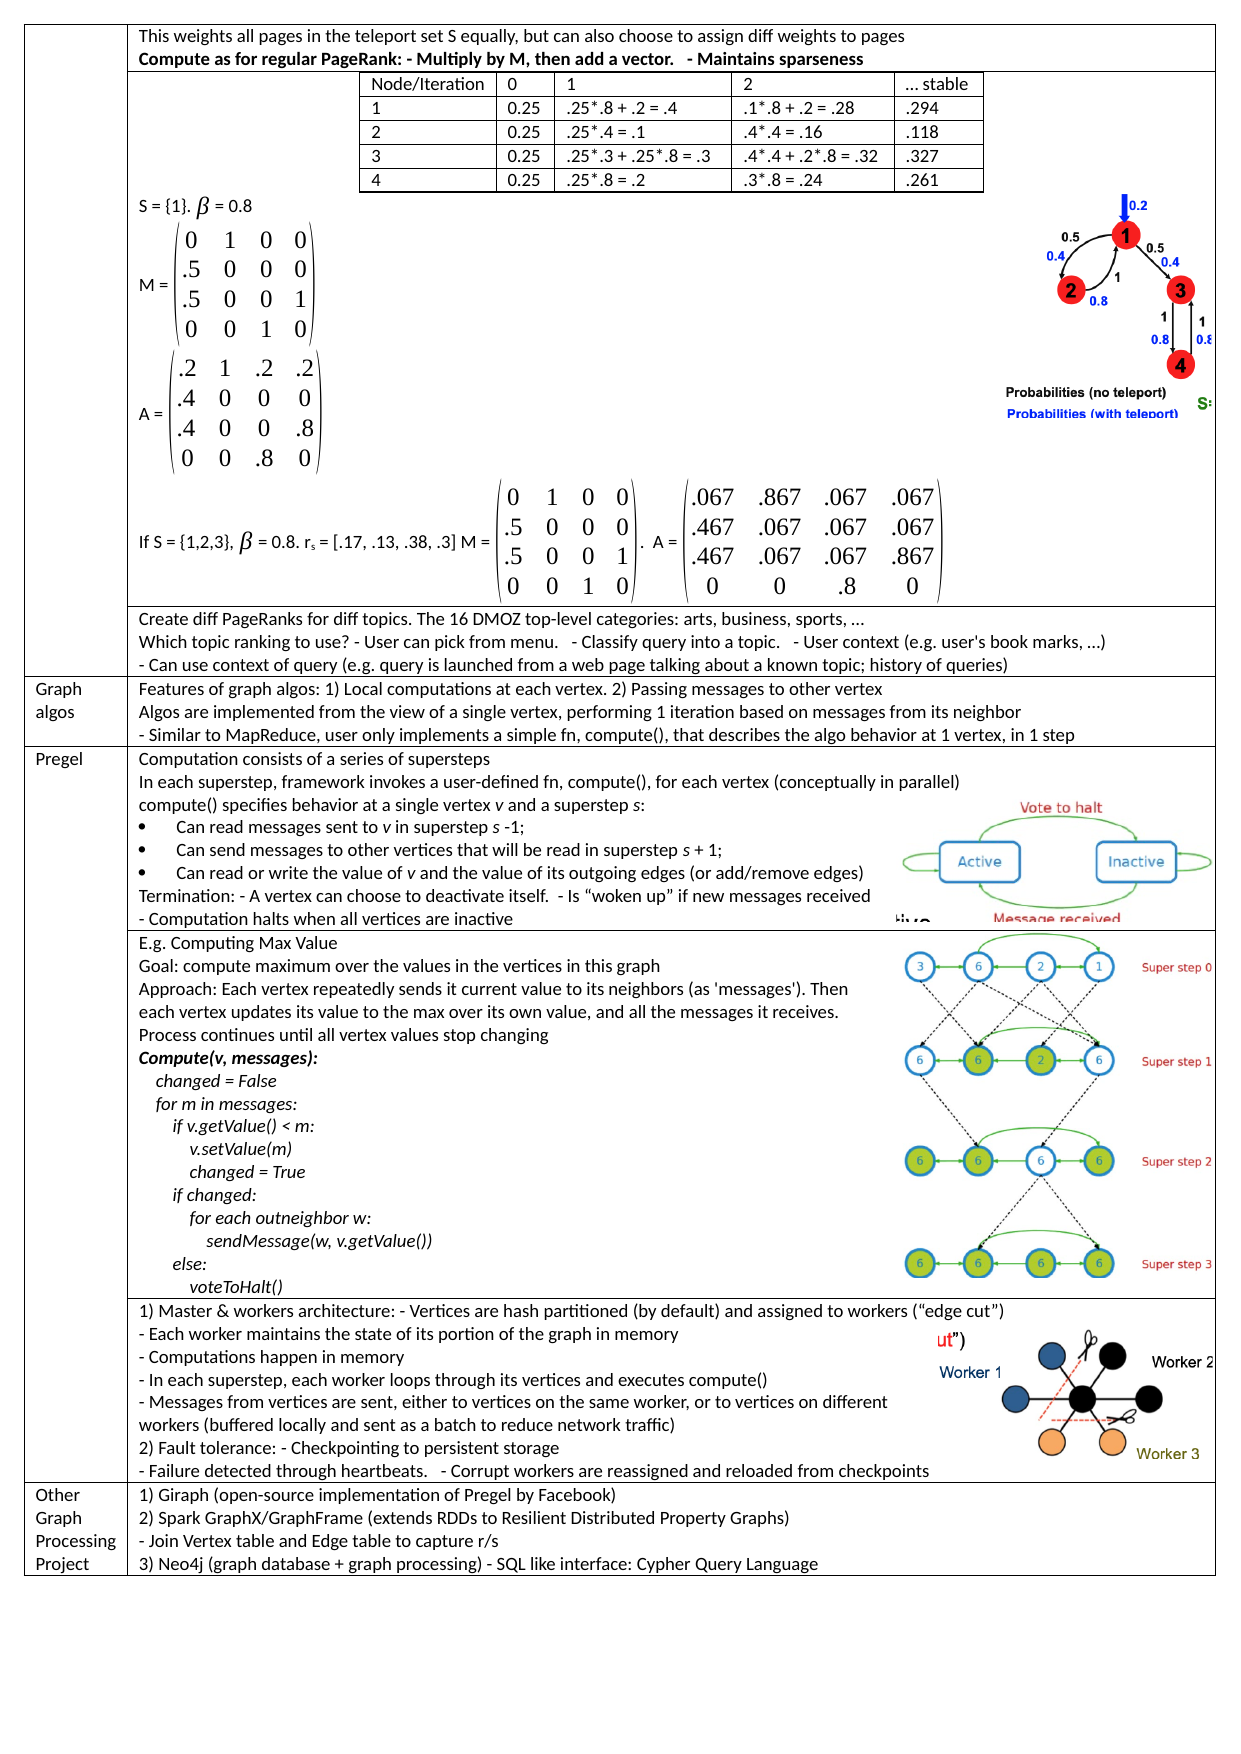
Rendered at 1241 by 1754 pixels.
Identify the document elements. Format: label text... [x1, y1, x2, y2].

table_cell 1) Master & workers architecture: - Vertices are hash partitioned (by default) and assigned to workers (“edge cut”) - Each worker maintains the state of its portion of the graph in memory - Computations happen in memory - In each superstep, each worker loops through its vertices and executes compute() - Messages from vertices are sent, either to vertices on the same worker, or to vertices on different workers (buffered locally and sent as a batch to reduce network traffic) 2) Fault tolerance: - Checkpointing to persistent storage - Failure detected through heartbeats. - Corrupt workers are reassigned and reloaded from checkpoints [128, 1299, 1215, 1482]
table_cell Graph algos [25, 677, 127, 746]
picture [896, 799, 1213, 922]
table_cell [128, 25, 1215, 71]
table_cell E.g. Computing Max Value Goal: compute maximum over the values in the vertices in this graph Approach: Each vertex repeatedly sends it current value to its neighbors (as 'messages'). Then each vertex updates its value to the max over its own value, and all the messages it receives. Process continues until all vertex values stop changing Compute(v, messages): changed = False for m in messages: if v.getValue() < m: v.setValue(m) changed = True if changed: for each outneighbor w: sendMessage(w, v.getValue()) else: voteToHalt() [128, 931, 1215, 1298]
table_cell 1) Giraph (open-source implementation of Pregel by Facebook) 2) Spark GraphX/GraphFrame (extends RDDs to Resilient Distributed Property Graphs) - Join Vertex table and Edge table to capture r/s 3) Neo4j (graph database + graph processing) - SQL like interface: Cypher Query Language [128, 1483, 1215, 1575]
table_cell Other Graph Processing Project [25, 1483, 127, 1575]
picture [938, 1327, 1213, 1459]
table_cell Create diff PageRanks for diff topics. The 16 DMOZ top-level categories: arts, business, sports, … Which topic ranking to use? - User can pick from menu. - Classify query into a topic. - User context (e.g. user's book marks, …) - Can use context of query (e.g. query is launched from a web page talking about a known topic; history of queries) [128, 607, 1215, 676]
table_cell Pregel [25, 747, 127, 1482]
picture [902, 931, 1214, 1278]
table_cell Features of graph algos: 1) Local computations at each vertex. 2) Passing messages to other vertex Algos are implemented from the view of a single vertex, performing 1 iteration based on messages from its neighbor - Similar to MapReduce, user only implements a simple fn, compute(), that describes the algo behavior at 1 vertex, in 1 step [128, 677, 1215, 746]
picture [1005, 192, 1212, 418]
table_cell S = {1}. = 0.8 M = A = If S = {1,2,3}, = 0.8. rs = [.17, .13, .38, .3] M = . A = [128, 72, 1215, 606]
table_cell Computation consists of a series of supersteps In each superstep, framework invokes a user-defined fn, compute(), for each vertex (conceptually in parallel) compute() specifies behavior at a single vertex v and a superstep s: Can read messages sent to v in superstep s -1; Can send messages to other vertices that will be read in superstep s + 1; Can read or write the value of v and the value of its outgoing edges (or add/remove edges) Termination: - A vertex can choose to deactivate itself. - Is “woken up” if new messages received - Computation halts when all vertices are inactive [128, 747, 1215, 930]
